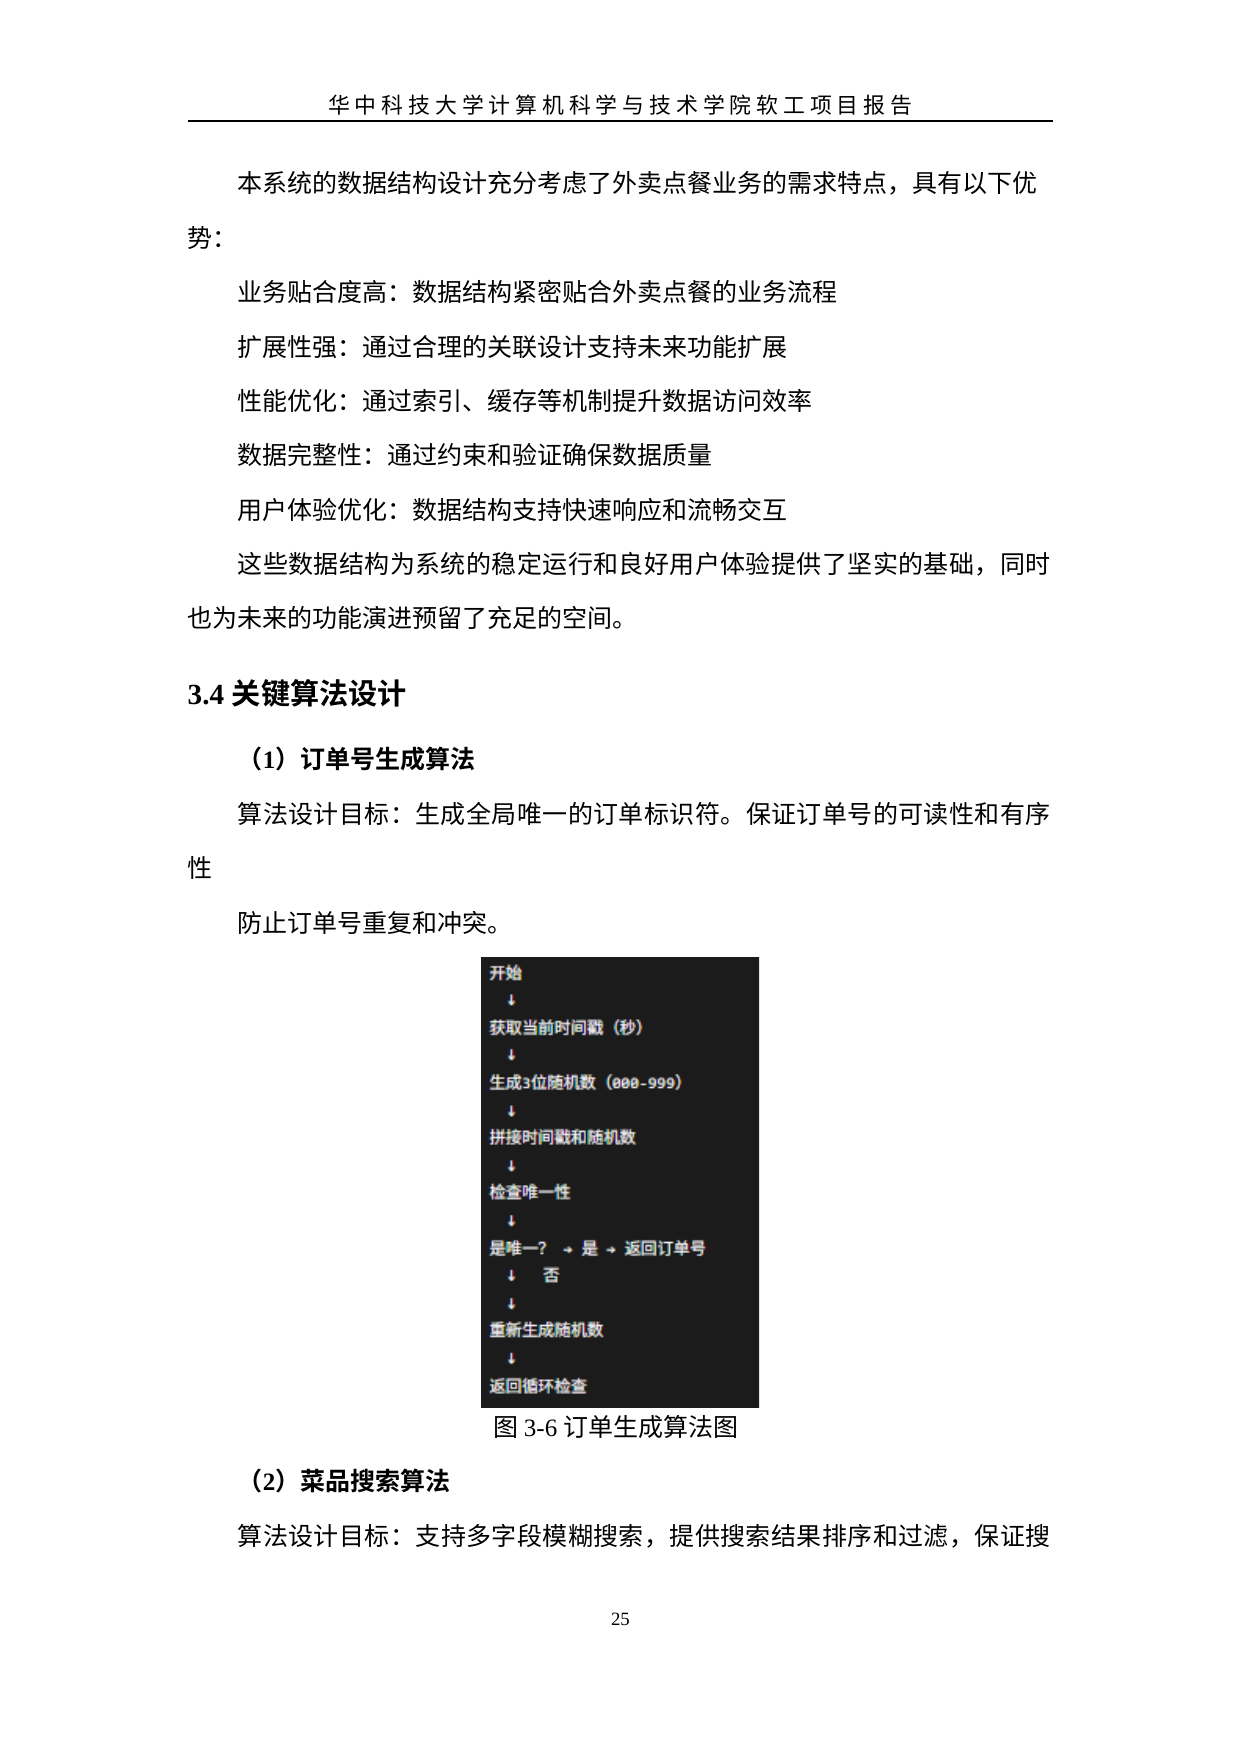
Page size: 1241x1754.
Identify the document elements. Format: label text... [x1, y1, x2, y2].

text 性能优化：通过索引、缓存等机制提升数据访问效率 [187, 381, 1053, 418]
text 本系统的数据结构设计充分考虑了外卖点餐业务的需求特点，具有以下优势： [187, 164, 1053, 254]
text 图3-6 订单生成算法图 [444, 1407, 1053, 1444]
picture [481, 957, 760, 1408]
text 扩展性强：通过合理的关联设计支持未来功能扩展 [187, 327, 1053, 363]
text 这些数据结构为系统的稳定运行和良好用户体验提供了坚实的基础，同时也为未来的功能演进预留了充足的空间。 [187, 544, 1053, 635]
text 数据完整性：通过约束和验证确保数据质量 [187, 436, 1053, 472]
text 业务贴合度高：数据结构紧密贴合外卖点餐的业务流程 [187, 273, 1053, 309]
text （1）订单号生成算法 [187, 740, 1053, 776]
text 算法设计目标：生成全局唯一的订单标识符。保证订单号的可读性和有序性 [187, 794, 1053, 885]
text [187, 1516, 1053, 1552]
text 3.4 关键算法设计 [187, 670, 1053, 712]
text 用户体验优化：数据结构支持快速响应和流畅交互 [187, 490, 1053, 526]
text 防止订单号重复和冲突。 [187, 903, 1053, 939]
text （2）菜品搜索算法 [187, 1462, 1053, 1498]
